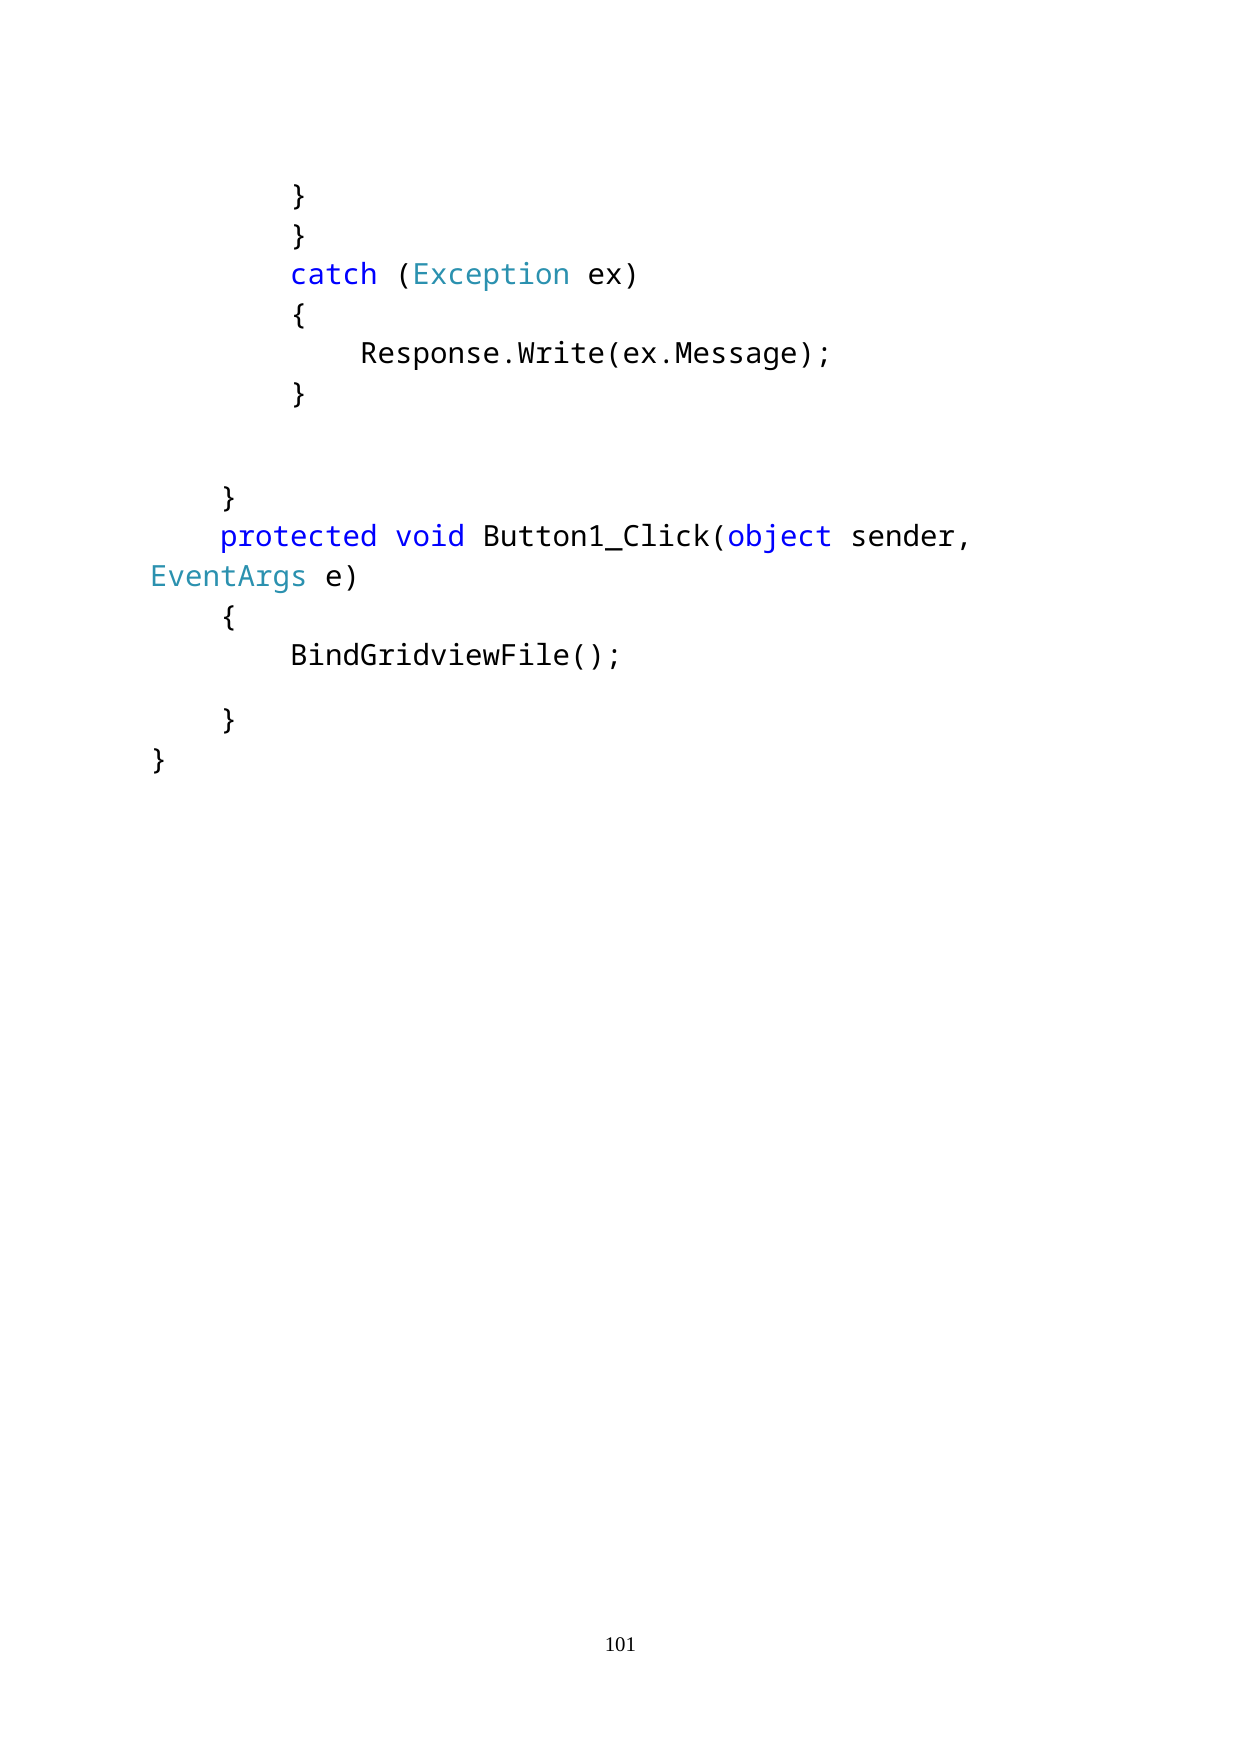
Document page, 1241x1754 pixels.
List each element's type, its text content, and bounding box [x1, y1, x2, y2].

text } [150, 476, 1090, 516]
text } [150, 738, 1090, 778]
text catch (Exception ex) [150, 253, 1090, 293]
text protected void Button1_Click(object sender, EventArgs e) [150, 516, 1090, 595]
text { [150, 293, 1090, 333]
text } [150, 174, 1090, 214]
text Response.Write(ex.Message); [150, 333, 1090, 372]
text } [150, 698, 1090, 738]
text } [150, 372, 1090, 412]
text { [150, 595, 1090, 635]
text BindGridviewFile(); [150, 635, 1090, 674]
text } [150, 214, 1090, 253]
